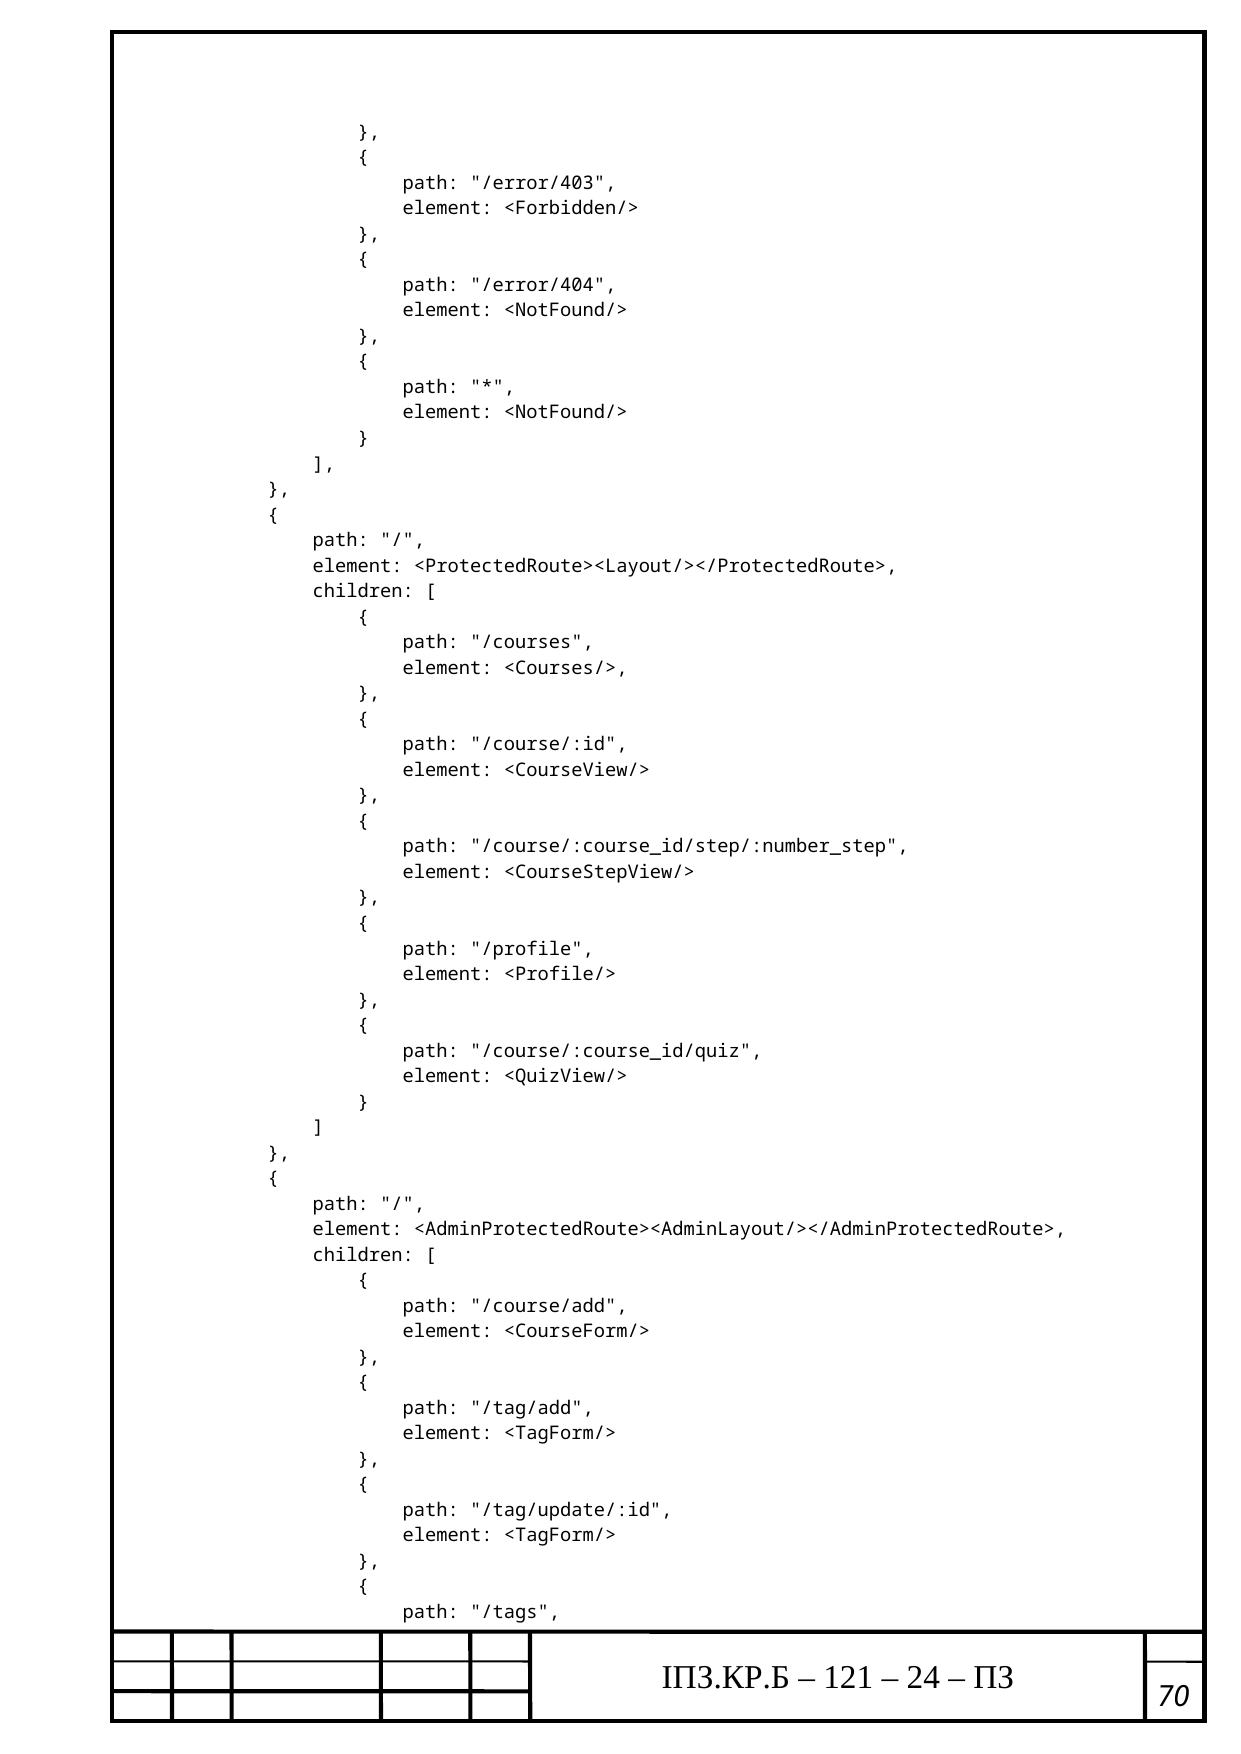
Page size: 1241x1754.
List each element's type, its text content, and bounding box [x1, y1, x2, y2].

text path: "*", [177, 373, 1181, 399]
text path: "/tags", [177, 1598, 1181, 1624]
text } [177, 424, 1181, 450]
text { [177, 501, 1181, 526]
text path: "/tag/add", [177, 1394, 1181, 1420]
text { [177, 246, 1181, 271]
text element: <CourseView/> [177, 756, 1181, 782]
text { [177, 1164, 1181, 1190]
text { [177, 144, 1181, 169]
text element: <CourseForm/> [177, 1318, 1181, 1343]
text ], [177, 450, 1181, 475]
text { [177, 807, 1181, 833]
text }, [177, 322, 1181, 348]
text path: "/error/404", [177, 271, 1181, 297]
text path: "/courses", [177, 628, 1181, 654]
text element: <Courses/>, [177, 654, 1181, 679]
text element: <Forbidden/> [177, 195, 1181, 220]
text { [177, 1471, 1181, 1496]
text path: "/profile", [177, 935, 1181, 960]
text element: <Profile/> [177, 960, 1181, 986]
text element: <ProtectedRoute><Layout/></ProtectedRoute>, [177, 552, 1181, 577]
text path: "/course/:course_id/step/:number_step", [177, 833, 1181, 858]
text element: <QuizView/> [177, 1062, 1181, 1088]
text { [177, 603, 1181, 628]
text }, [177, 679, 1181, 705]
text }, [177, 1547, 1181, 1573]
text { [177, 909, 1181, 935]
text }, [177, 884, 1181, 909]
text element: <TagForm/> [177, 1522, 1181, 1547]
text ] [177, 1113, 1181, 1139]
text } [177, 1088, 1181, 1113]
text path: "/course/add", [177, 1292, 1181, 1318]
text { [177, 705, 1181, 731]
text { [177, 1011, 1181, 1037]
text }, [177, 782, 1181, 807]
text { [177, 1573, 1181, 1598]
text path: "/tag/update/:id", [177, 1496, 1181, 1522]
text path: "/course/:id", [177, 731, 1181, 756]
text path: "/course/:course_id/quiz", [177, 1037, 1181, 1062]
text }, [177, 1445, 1181, 1471]
text }, [177, 118, 1181, 144]
text element: <AdminProtectedRoute><AdminLayout/></AdminProtectedRoute>, [177, 1216, 1181, 1241]
text { [177, 1267, 1181, 1292]
text element: <TagForm/> [177, 1420, 1181, 1445]
text path: "/", [177, 1190, 1181, 1216]
text element: <NotFound/> [177, 297, 1181, 322]
text element: <NotFound/> [177, 399, 1181, 424]
text }, [177, 220, 1181, 246]
text children: [ [177, 1241, 1181, 1267]
text path: "/error/403", [177, 169, 1181, 195]
text }, [177, 1139, 1181, 1164]
text path: "/", [177, 526, 1181, 552]
text }, [177, 1343, 1181, 1369]
text { [177, 348, 1181, 373]
text { [177, 1369, 1181, 1394]
text }, [177, 986, 1181, 1011]
text }, [177, 475, 1181, 501]
text children: [ [177, 577, 1181, 603]
text element: <CourseStepView/> [177, 858, 1181, 884]
